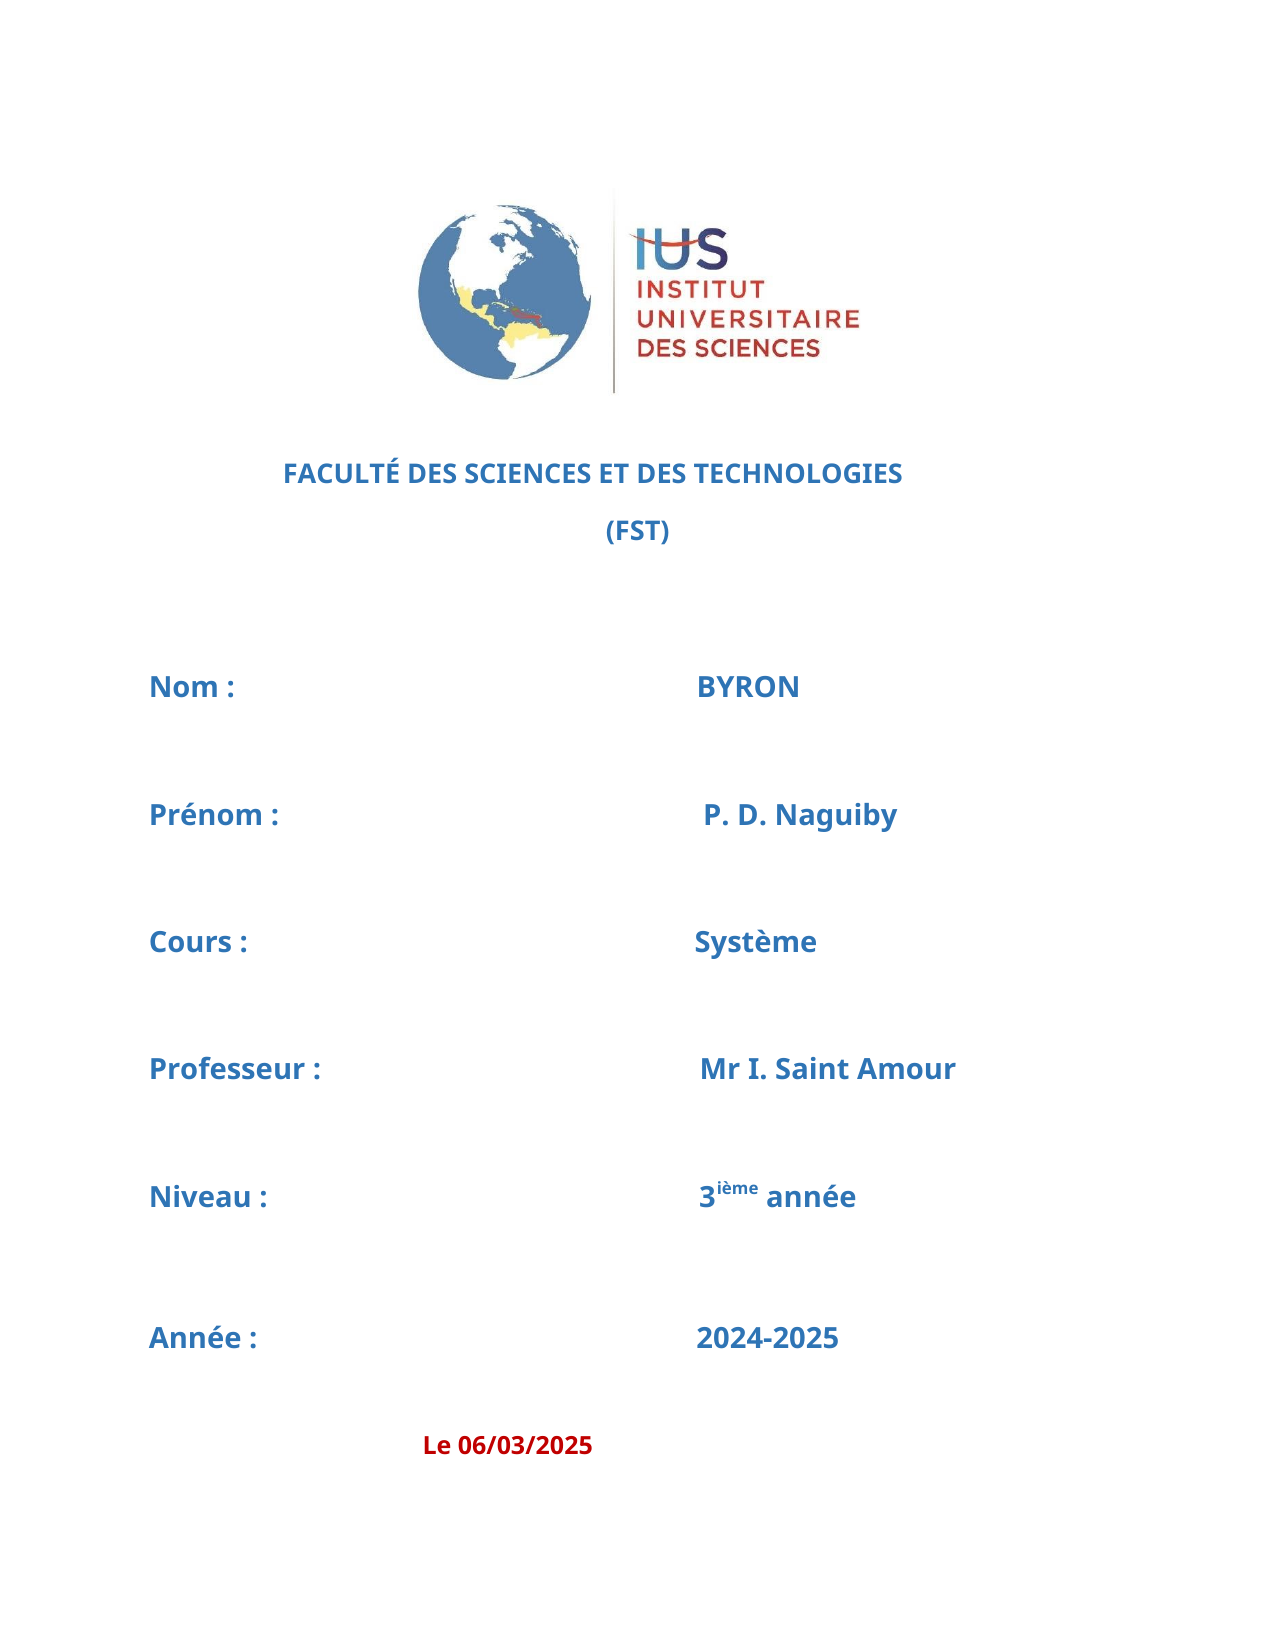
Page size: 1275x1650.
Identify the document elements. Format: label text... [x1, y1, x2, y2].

text Prénom : P. D. Naguiby [148, 794, 1080, 833]
text (FST) [194, 512, 1080, 548]
text Année : 2024-2025 [148, 1317, 1080, 1357]
text Professeur : Mr I. Saint Amour [148, 1048, 1080, 1088]
text Le 06/03/2025 [150, 1428, 1080, 1462]
text FACULTÉ DES SCIENCES ET DES TECHNOLOGIES [283, 455, 1080, 492]
text Cours : Système [148, 921, 1080, 961]
picture [412, 188, 861, 397]
text Niveau : 3ième année [148, 1176, 1080, 1216]
text Nom : BYRON [148, 667, 1080, 706]
